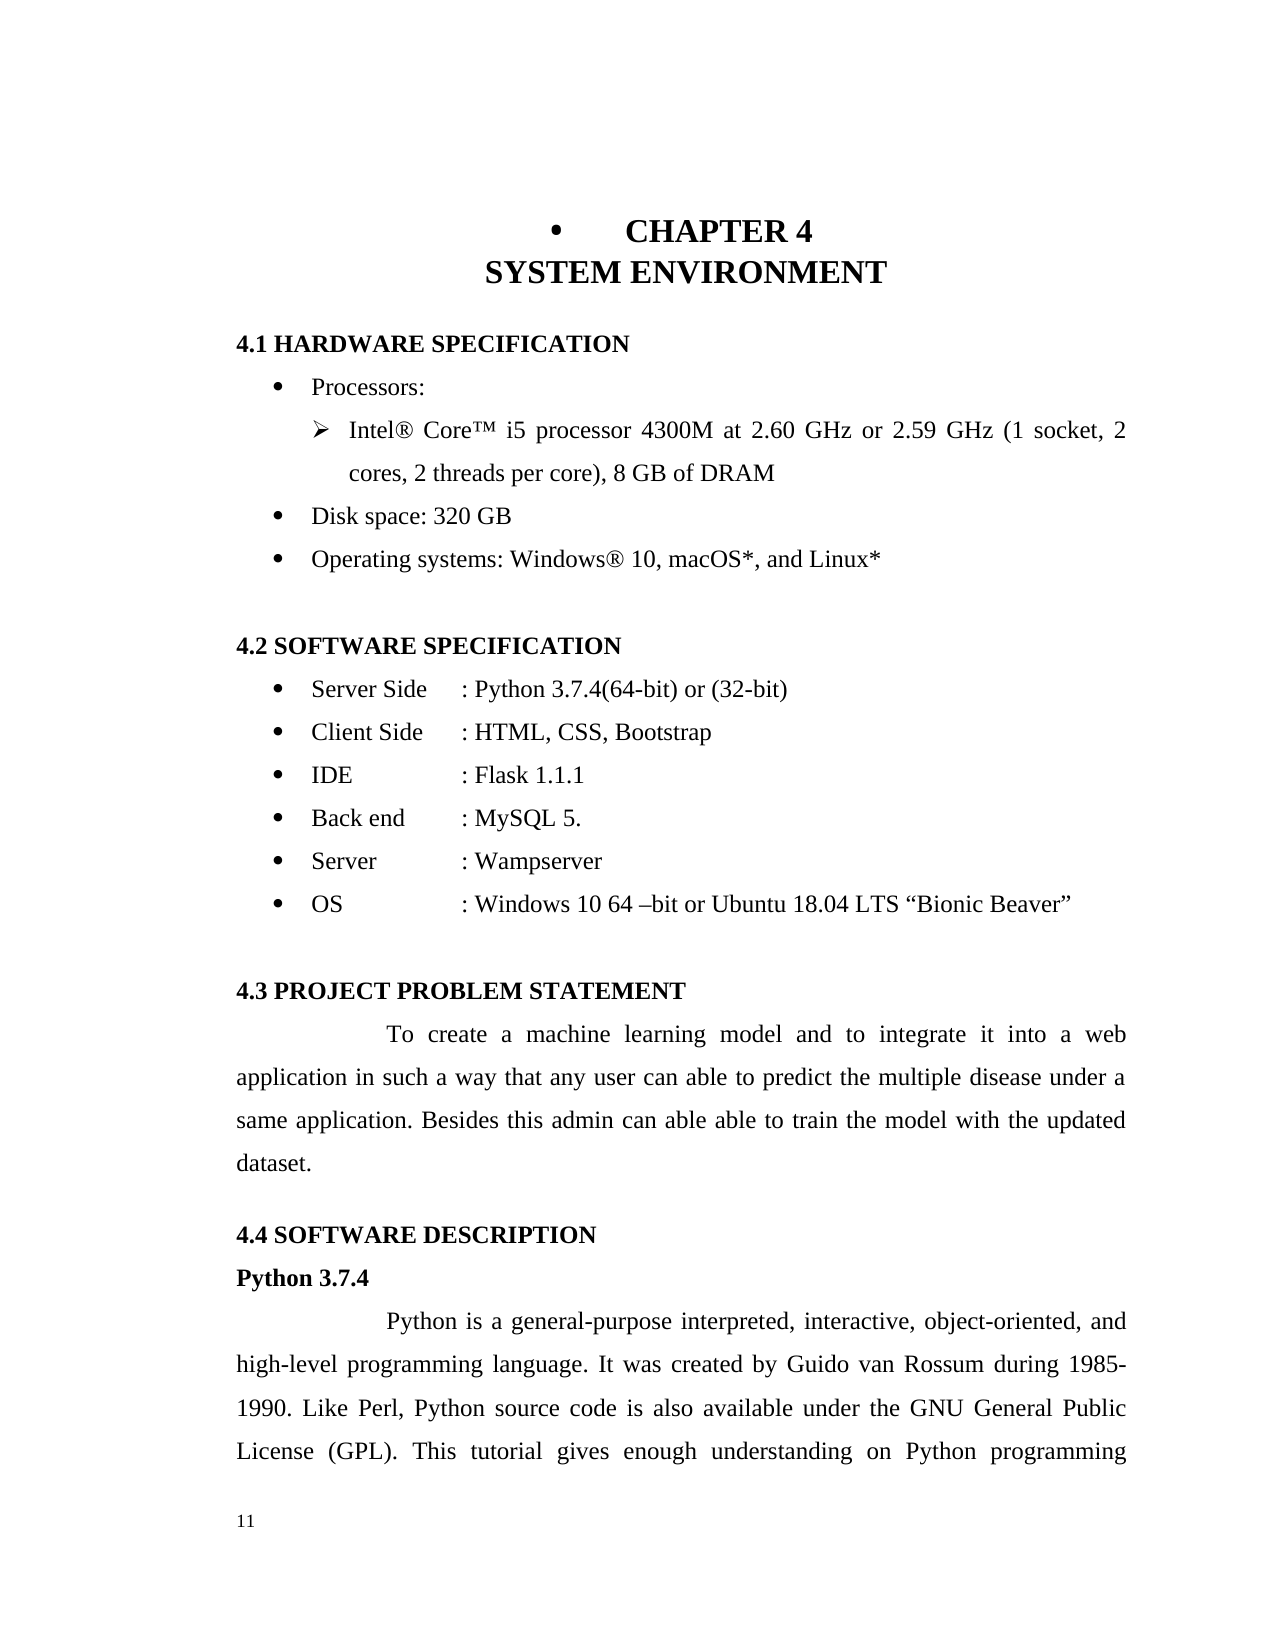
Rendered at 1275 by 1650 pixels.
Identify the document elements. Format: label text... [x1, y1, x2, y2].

text 4.3 PROJECT PROBLEM STATEMENT [236, 976, 1127, 1004]
list IDE : Flask 1.1.1 [274, 760, 1127, 789]
list OS : Windows 10 64 –bit or Ubuntu 18.04 LTS “Bionic Beaver” [274, 889, 1127, 918]
list Back end : MySQL 5. [274, 803, 1127, 832]
text To create a machine learning model and to integrate it into a web application in such a way that any user can able to predict the multiple disease under a same application. Besides this admin can able able to train the model with the updated dataset. [236, 1019, 1127, 1177]
list Server : Wampserver [274, 846, 1127, 875]
text 4.2 SOFTWARE SPECIFICATION [236, 631, 1127, 659]
list Server Side : Python 3.7.4(64-bit) or (32-bit) [274, 674, 1127, 703]
list CHAPTER 4 [235, 207, 1127, 252]
text 4.4 SOFTWARE DESCRIPTION [236, 1220, 1127, 1249]
list Disk space: 320 GB [274, 501, 1127, 530]
text Python 3.7.4 [236, 1263, 1127, 1292]
text SYSTEM ENVIRONMENT [236, 252, 1127, 291]
list Processors: [274, 372, 1127, 401]
list Operating systems: Windows® 10, macOS*, and Linux* [274, 544, 1127, 573]
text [236, 1306, 1127, 1464]
list Intel® Core™ i5 processor 4300M at 2.60 GHz or 2.59 GHz (1 socket, 2 cores, 2 threads per core), 8 GB of DRAM [311, 415, 1127, 487]
text 4.1 HARDWARE SPECIFICATION [236, 329, 1127, 358]
list Client Side : HTML, CSS, Bootstrap [274, 717, 1127, 746]
